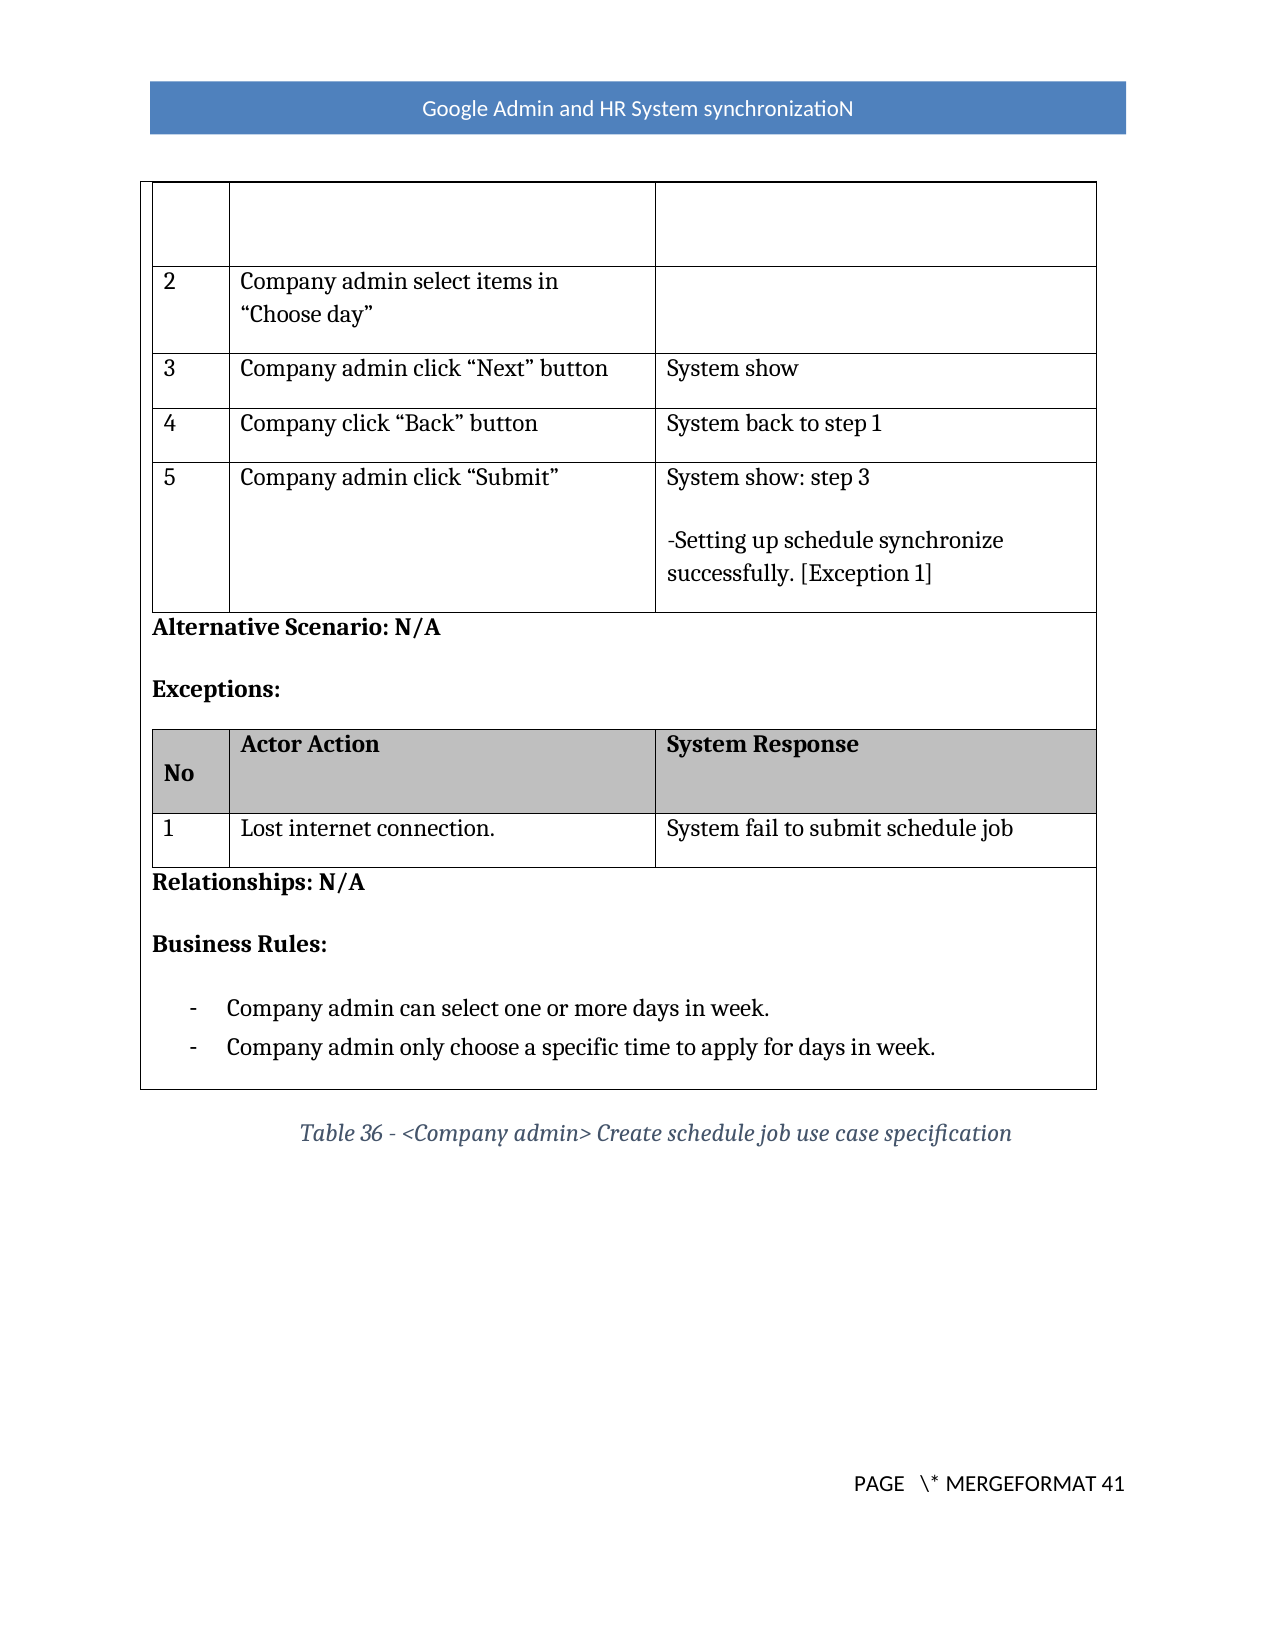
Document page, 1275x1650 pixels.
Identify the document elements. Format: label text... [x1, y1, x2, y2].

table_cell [141, 182, 1096, 1089]
text Table 36 - <Company admin> Create schedule job use case specification [187, 1119, 1125, 1148]
